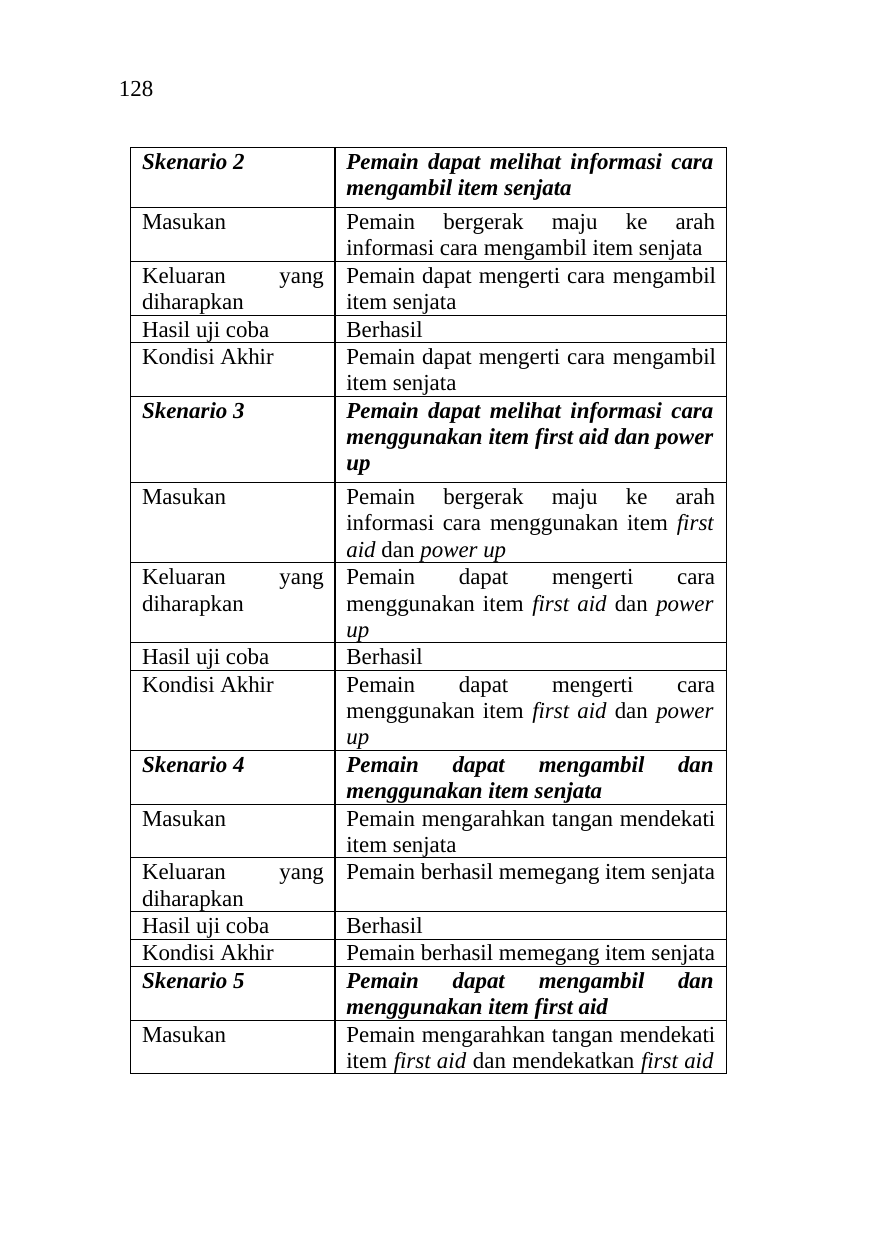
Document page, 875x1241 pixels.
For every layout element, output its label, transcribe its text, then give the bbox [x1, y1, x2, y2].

table_cell Masukan [131, 208, 334, 261]
table_cell Pemain mengarahkan tangan mendekati item first aid dan mendekatkan first aid ke tubuh pemain [336, 1021, 726, 1073]
table_cell Masukan [131, 1021, 334, 1073]
table_cell Berhasil [336, 643, 726, 670]
table_cell Pemain bergerak maju ke arah informasi cara menggunakan item first aid dan power up [336, 483, 726, 562]
table_cell Keluaran yang diharapkan [131, 858, 334, 911]
table_cell Berhasil [336, 912, 726, 938]
table_cell Pemain dapat mengerti cara menggunakan item first aid dan power up [336, 563, 726, 642]
table_cell Pemain dapat mengerti cara menggunakan item first aid dan power up [336, 671, 726, 750]
table_cell Pemain dapat mengambil dan menggunakan item senjata [336, 751, 726, 803]
table_cell Skenario 2 [131, 148, 334, 207]
table_cell Pemain dapat melihat informasi cara mengambil item senjata [336, 148, 726, 207]
table_cell Pemain dapat mengambil dan menggunakan item first aid [336, 967, 726, 1019]
table_cell Pemain bergerak maju ke arah informasi cara mengambil item senjata [336, 208, 726, 261]
table_cell Kondisi Akhir [131, 343, 334, 396]
table_cell Hasil uji coba [131, 316, 334, 342]
table_cell Masukan [131, 805, 334, 857]
table_cell Hasil uji coba [131, 912, 334, 938]
table_cell Pemain berhasil memegang item senjata [336, 858, 726, 911]
table_cell Kondisi Akhir [131, 671, 334, 750]
table_cell Pemain mengarahkan tangan mendekati item senjata [336, 805, 726, 857]
table_cell Berhasil [336, 316, 726, 342]
table_cell Hasil uji coba [131, 643, 334, 670]
table_cell Skenario 4 [131, 751, 334, 803]
table_cell Keluaran yang diharapkan [131, 262, 334, 314]
table_cell Pemain dapat melihat informasi cara menggunakan item first aid dan power up [336, 397, 726, 482]
table_cell Masukan [131, 483, 334, 562]
table_cell Pemain berhasil memegang item senjata [336, 940, 726, 966]
table_cell Skenario 3 [131, 397, 334, 482]
table_cell Pemain dapat mengerti cara mengambil item senjata [336, 262, 726, 314]
table_cell Skenario 5 [131, 967, 334, 1019]
table_cell Keluaran yang diharapkan [131, 563, 334, 642]
table_cell Pemain dapat mengerti cara mengambil item senjata [336, 343, 726, 396]
table_cell Kondisi Akhir [131, 940, 334, 966]
